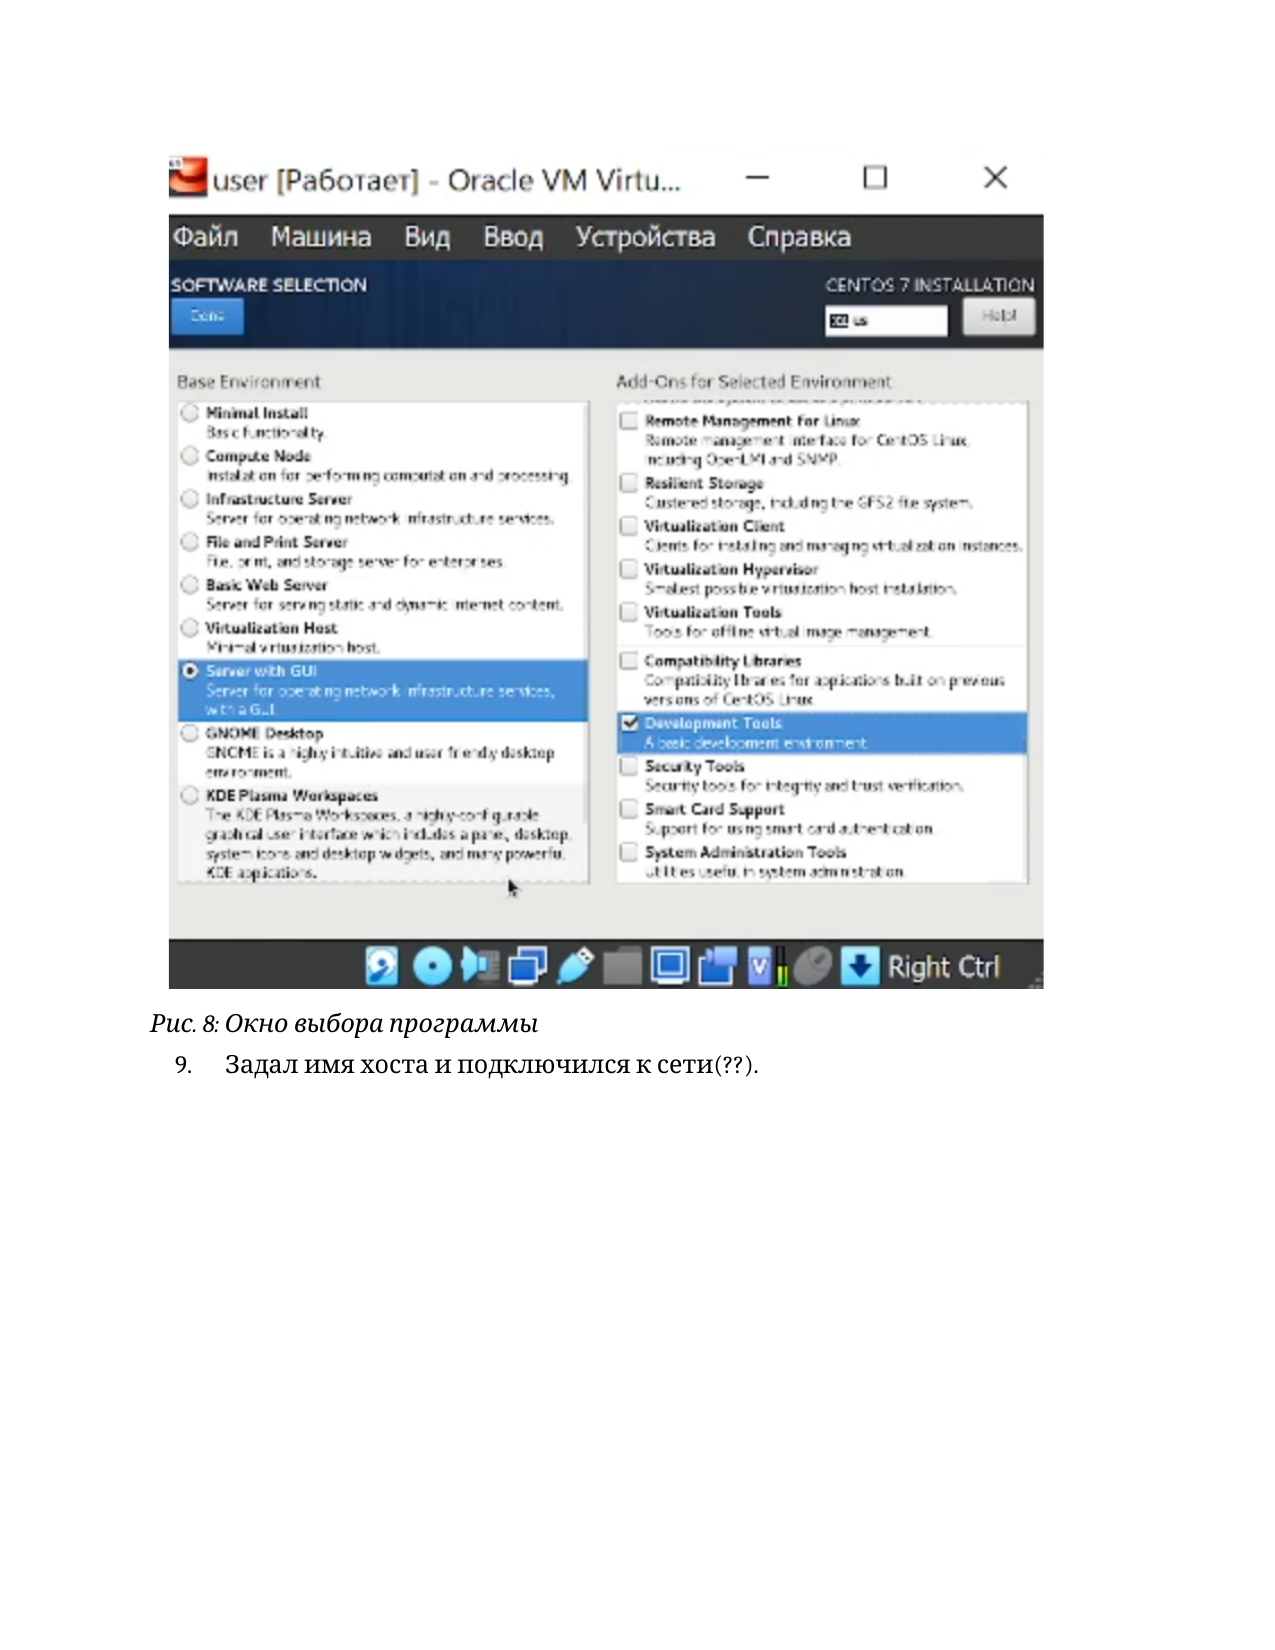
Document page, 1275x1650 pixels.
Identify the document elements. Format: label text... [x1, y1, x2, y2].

text Рис. 8: Окно выбора программы [150, 1010, 1125, 1038]
picture [168, 150, 1044, 989]
list Задал имя хоста и подключился к сети(??). [175, 1051, 1125, 1080]
